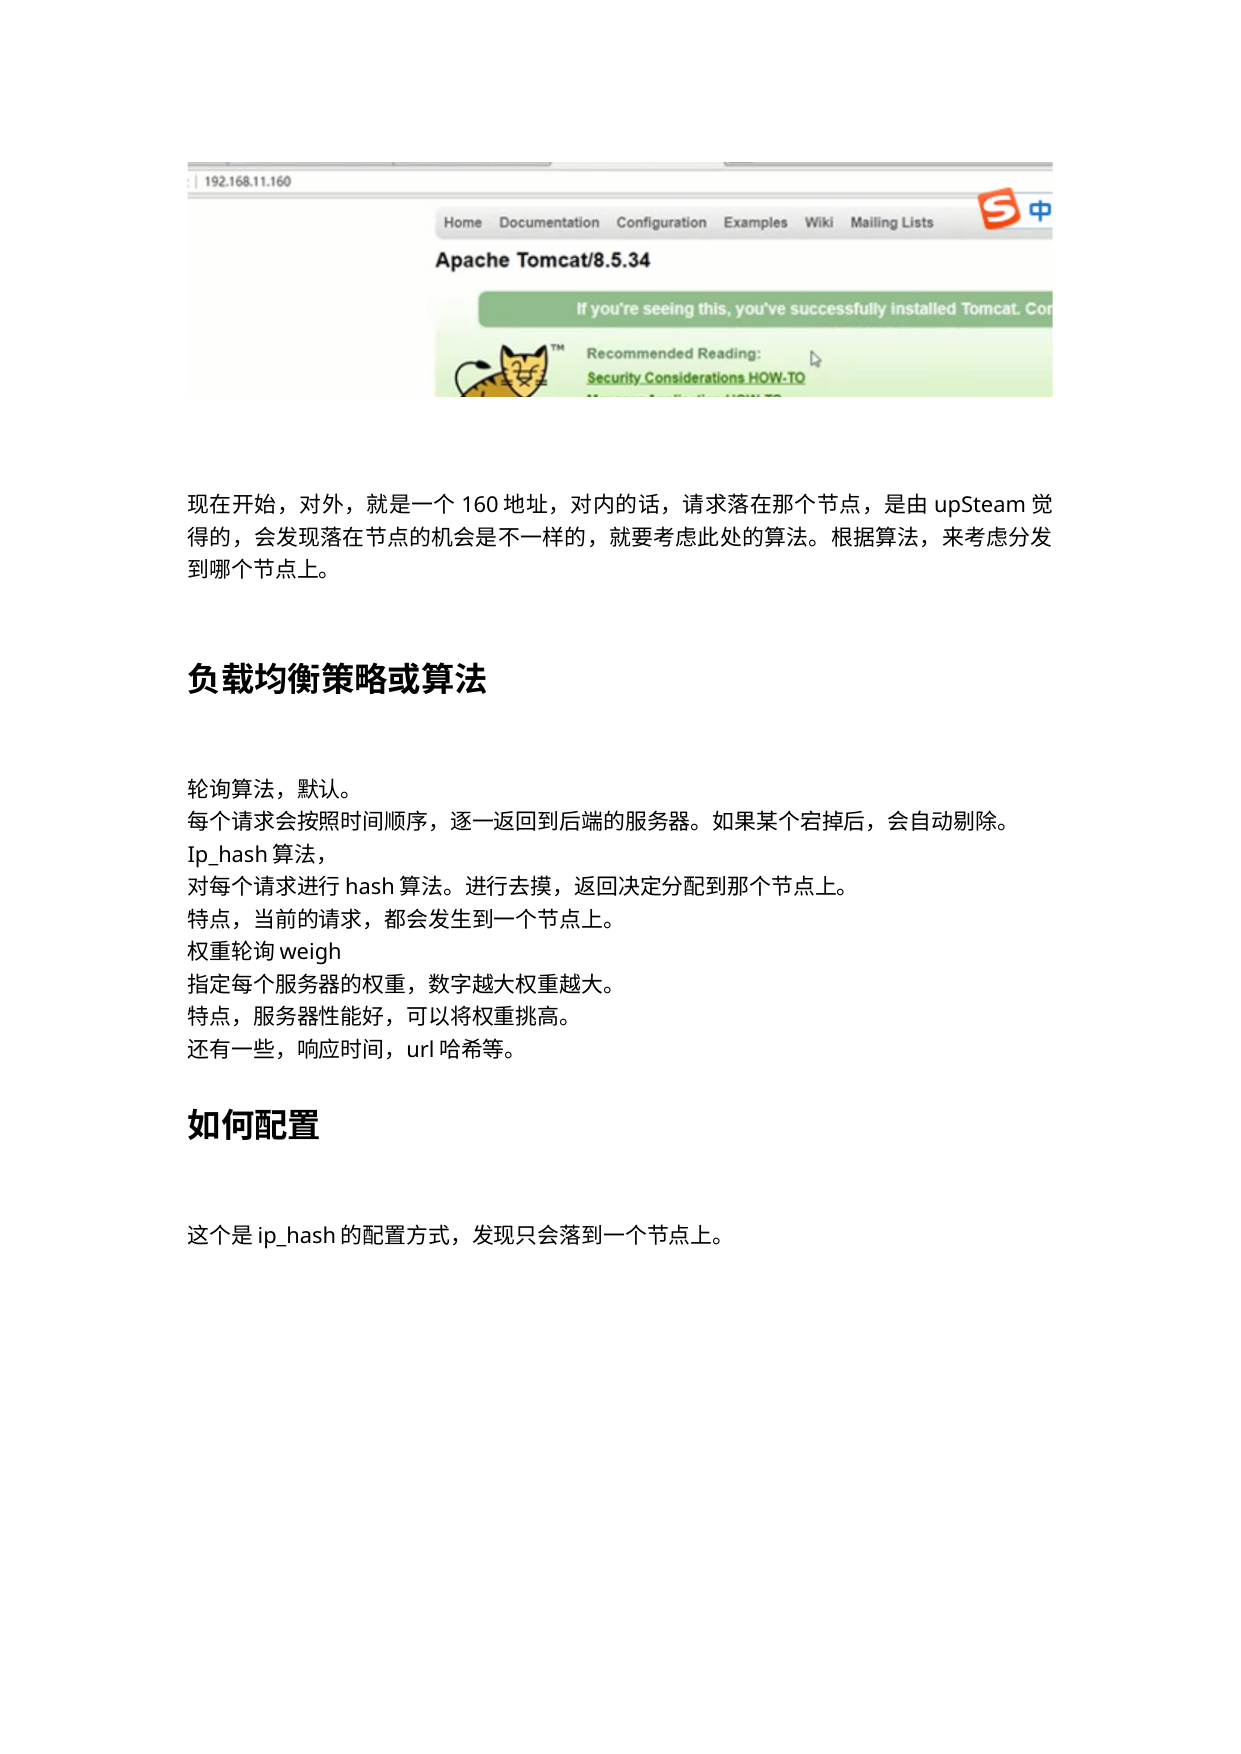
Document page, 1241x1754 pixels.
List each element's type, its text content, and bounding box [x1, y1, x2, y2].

text 现在开始，对外，就是一个160地址，对内的话，请求落在那个节点，是由upSteam觉得的，会发现落在节点的机会是不一样的，就要考虑此处的算法。根据算法，来考虑分发到哪个节点上。 [187, 487, 1053, 584]
text Ip_hash算法， [187, 836, 1053, 869]
text 对每个请求进行hash算法。进行去摸，返回决定分配到那个节点上。 [187, 869, 1053, 901]
text 还有一些，响应时间，url哈希等。 [187, 1031, 1053, 1064]
text 轮询算法，默认。 [187, 771, 1053, 804]
text 指定每个服务器的权重，数字越大权重越大。 [187, 966, 1053, 999]
text 特点，服务器性能好，可以将权重挑高。 [187, 999, 1053, 1031]
subtitle 如何配置 [187, 1091, 1053, 1156]
text 这个是ip_hash的配置方式，发现只会落到一个节点上。 [187, 1218, 1053, 1251]
subtitle 负载均衡策略或算法 [187, 644, 1053, 709]
text 权重轮询weigh [187, 934, 1053, 966]
text 每个请求会按照时间顺序，逐一返回到后端的服务器。如果某个宕掉后，会自动剔除。 [187, 804, 1053, 836]
picture [187, 162, 1053, 397]
text 特点，当前的请求，都会发生到一个节点上。 [187, 901, 1053, 934]
